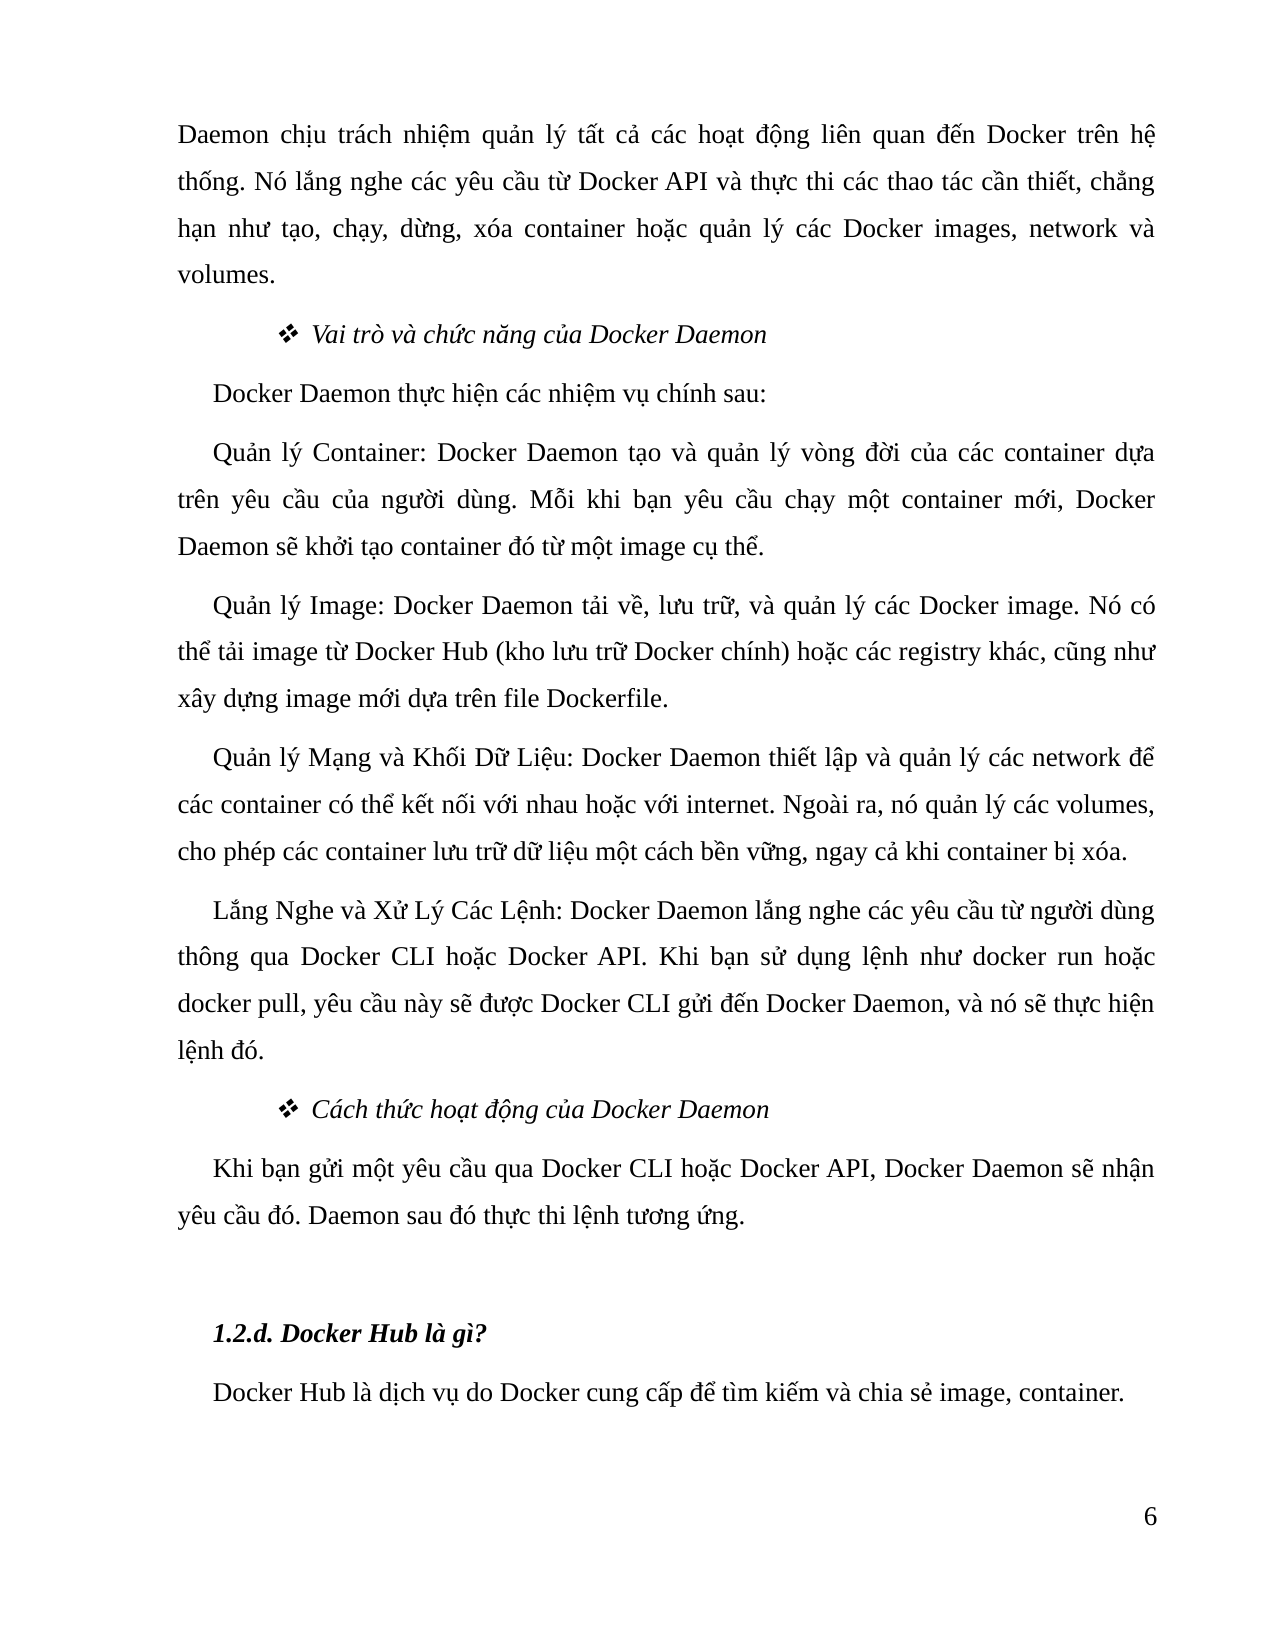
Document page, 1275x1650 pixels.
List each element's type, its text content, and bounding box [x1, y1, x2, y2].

list Vai trò và chức năng của Docker Daemon [274, 318, 1157, 349]
text Quản lý Image: Docker Daemon tải về, lưu trữ, và quản lý các Docker image. Nó có thể tải image từ Docker Hub (kho lưu trữ Docker chính) hoặc các registry khác, cũng như xây dựng image mới dựa trên file Dockerfile. [177, 589, 1157, 713]
list Cách thức hoạt động của Docker Daemon [274, 1093, 1157, 1124]
text Quản lý Container: Docker Daemon tạo và quản lý vòng đời của các container dựa trên yêu cầu của người dùng. Mỗi khi bạn yêu cầu chạy một container mới, Docker Daemon sẽ khởi tạo container đó từ một image cụ thể. [177, 436, 1157, 561]
text Quản lý Mạng và Khối Dữ Liệu: Docker Daemon thiết lập và quản lý các network để các container có thể kết nối với nhau hoặc với internet. Ngoài ra, nó quản lý các volumes, cho phép các container lưu trữ dữ liệu một cách bền vững, ngay cả khi container bị xóa. [177, 741, 1157, 866]
text Docker Hub là gì? [213, 1317, 1157, 1348]
text Docker Daemon thực hiện các nhiệm vụ chính sau: [177, 377, 1157, 408]
text Khi bạn gửi một yêu cầu qua Docker CLI hoặc Docker API, Docker Daemon sẽ nhận yêu cầu đó. Daemon sau đó thực thi lệnh tương ứng. [177, 1152, 1157, 1230]
text Docker Hub là dịch vụ do Docker cung cấp để tìm kiếm và chia sẻ image, container. [177, 1377, 1157, 1408]
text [177, 119, 1157, 290]
text Lắng Nghe và Xử Lý Các Lệnh: Docker Daemon lắng nghe các yêu cầu từ người dùng thông qua Docker CLI hoặc Docker API. Khi bạn sử dụng lệnh như docker run hoặc docker pull, yêu cầu này sẽ được Docker CLI gửi đến Docker Daemon, và nó sẽ thực hiện lệnh đó. [177, 894, 1157, 1065]
